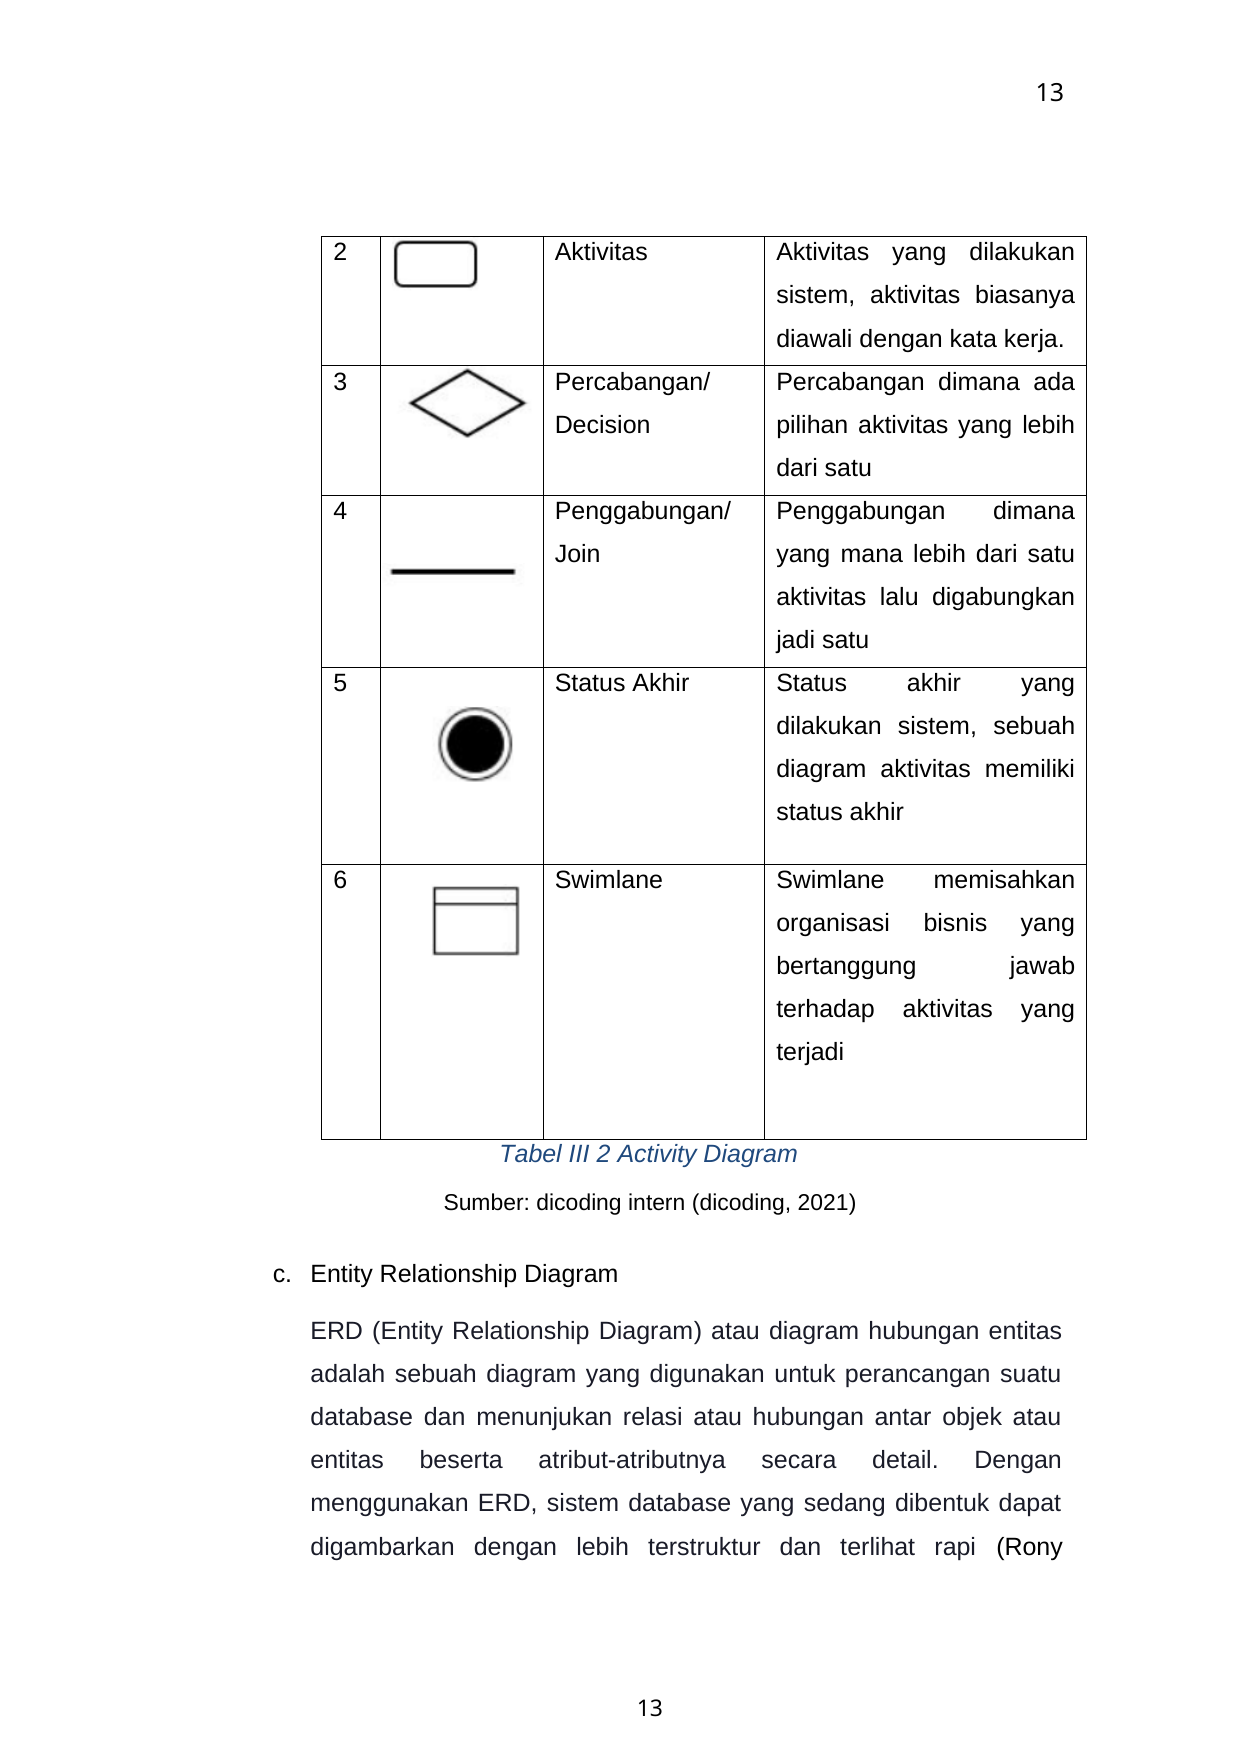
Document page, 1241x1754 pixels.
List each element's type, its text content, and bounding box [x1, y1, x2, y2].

text Tabel III 2 Activity Diagram [236, 1139, 1063, 1168]
table_cell 3 [322, 366, 380, 494]
picture [392, 237, 483, 291]
table_cell Penggabungan dimana yang mana lebih dari satu aktivitas lalu digabungkan jadi satu [765, 496, 1086, 667]
picture [381, 563, 525, 587]
table_cell [381, 237, 543, 365]
table_cell Swimlane memisahkan organisasi bisnis yang bertanggung jawab terhadap aktivitas yang terjadi [765, 865, 1086, 1138]
table_cell Penggabungan/ Join [544, 496, 764, 667]
table_cell [381, 865, 543, 1138]
table_cell Percabangan/ Decision [544, 366, 764, 494]
table_cell Status Akhir [544, 668, 764, 864]
picture [392, 366, 539, 443]
text Sumber: dicoding intern (dicoding, 2021) [236, 1189, 1063, 1215]
table_cell 4 [322, 496, 380, 667]
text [310, 1316, 1063, 1560]
list Entity Relationship Diagram [273, 1258, 1063, 1287]
table_cell 2 [322, 237, 380, 365]
table_cell 6 [322, 865, 380, 1138]
picture [432, 706, 514, 785]
table_cell [381, 668, 543, 864]
table_cell Percabangan dimana ada pilihan aktivitas yang lebih dari satu [765, 366, 1086, 494]
table_cell Swimlane [544, 865, 764, 1138]
table_cell [381, 496, 543, 667]
table_cell Aktivitas yang dilakukan sistem, aktivitas biasanya diawali dengan kata kerja. [765, 237, 1086, 365]
table_cell Aktivitas [544, 237, 764, 365]
table_cell Status akhir yang dilakukan sistem, sebuah diagram aktivitas memiliki status akhir [765, 668, 1086, 864]
table_cell 5 [322, 668, 380, 864]
picture [431, 884, 521, 957]
table_cell [381, 366, 543, 494]
